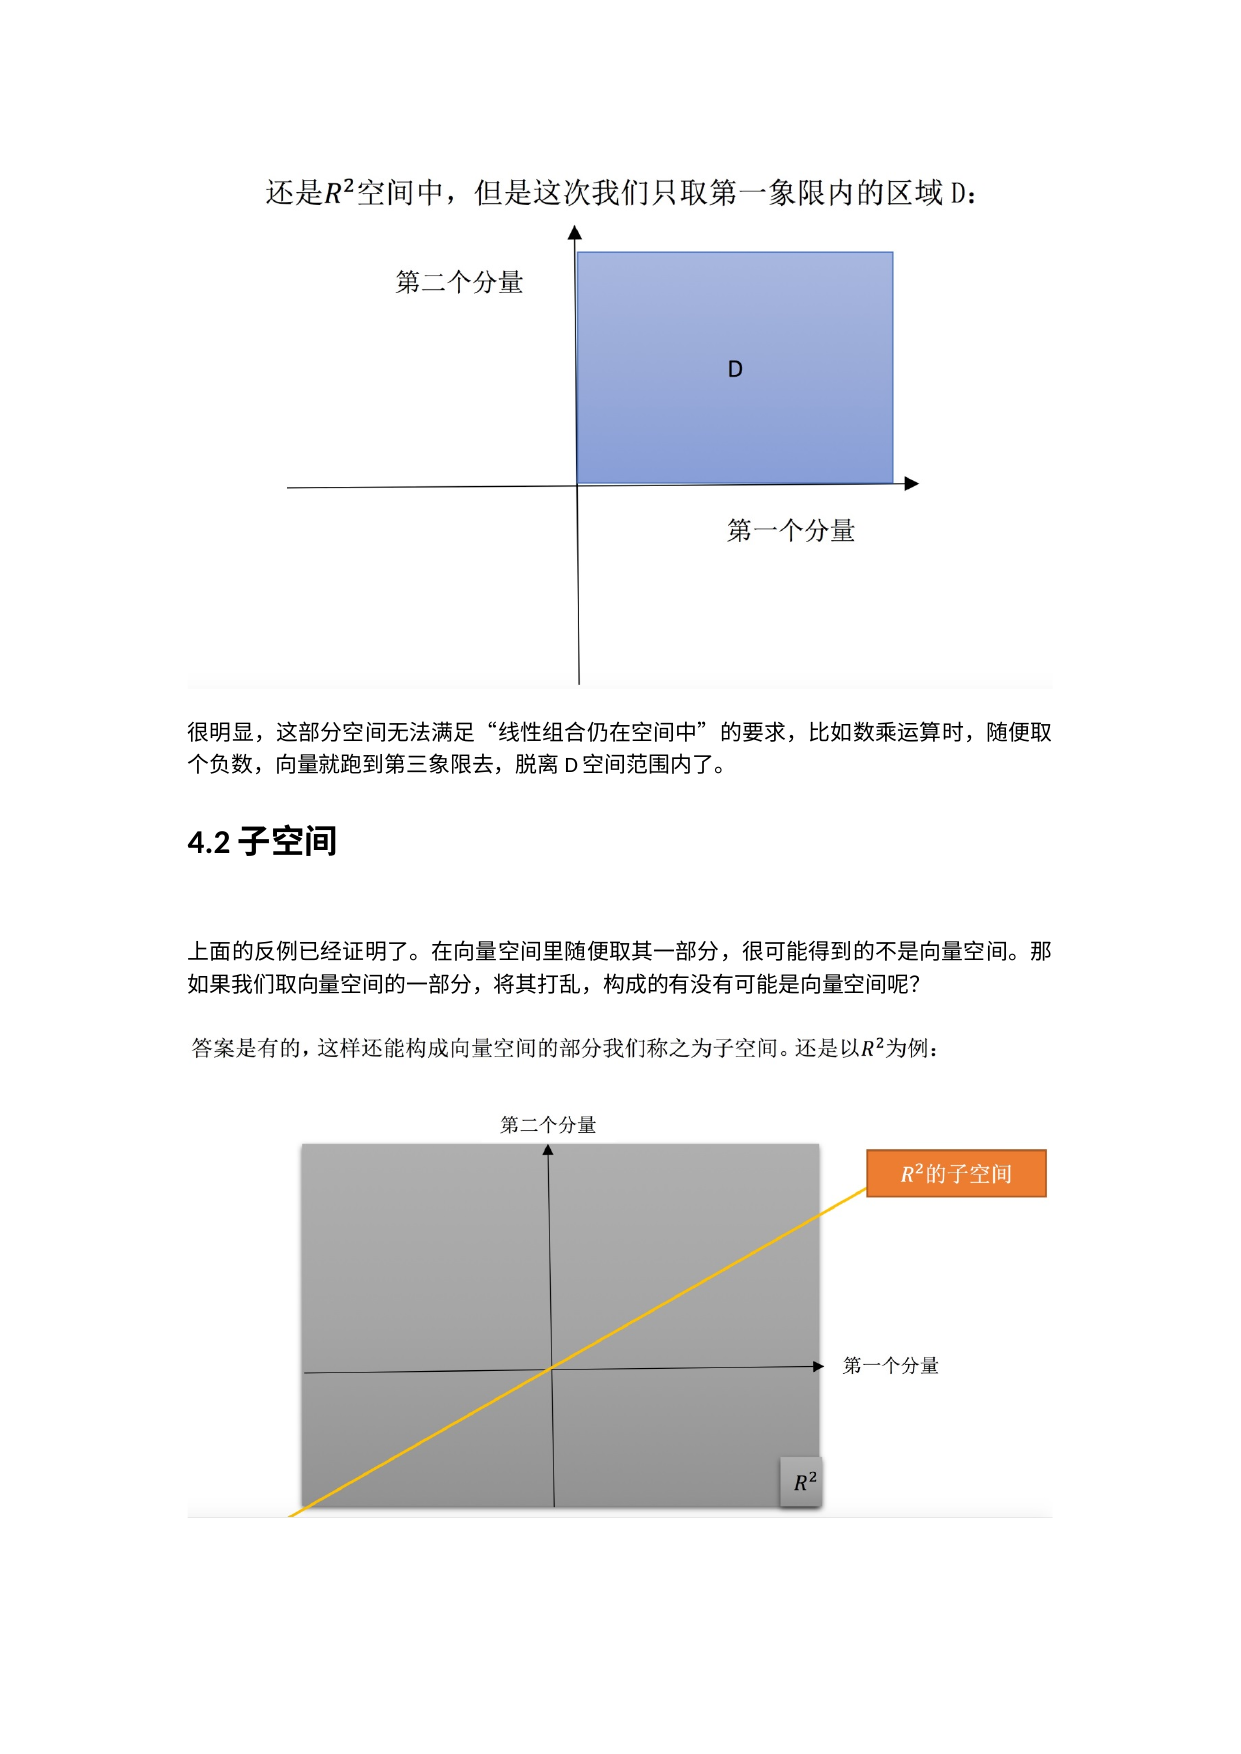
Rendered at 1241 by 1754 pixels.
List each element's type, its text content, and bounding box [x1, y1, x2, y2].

text 上面的反例已经证明了。在向量空间里随便取其一部分，很可能得到的不是向量空间。那如果我们取向量空间的一部分，将其打乱，构成的有没有可能是向量空间呢？ [187, 934, 1053, 999]
picture [187, 1031, 1053, 1518]
picture [187, 162, 1053, 689]
text 很明显，这部分空间无法满足“线性组合仍在空间中”的要求，比如数乘运算时，随便取个负数，向量就跑到第三象限去，脱离 D 空间范围内了。 [187, 714, 1053, 779]
subtitle 4.2 子空间 [187, 807, 1053, 872]
